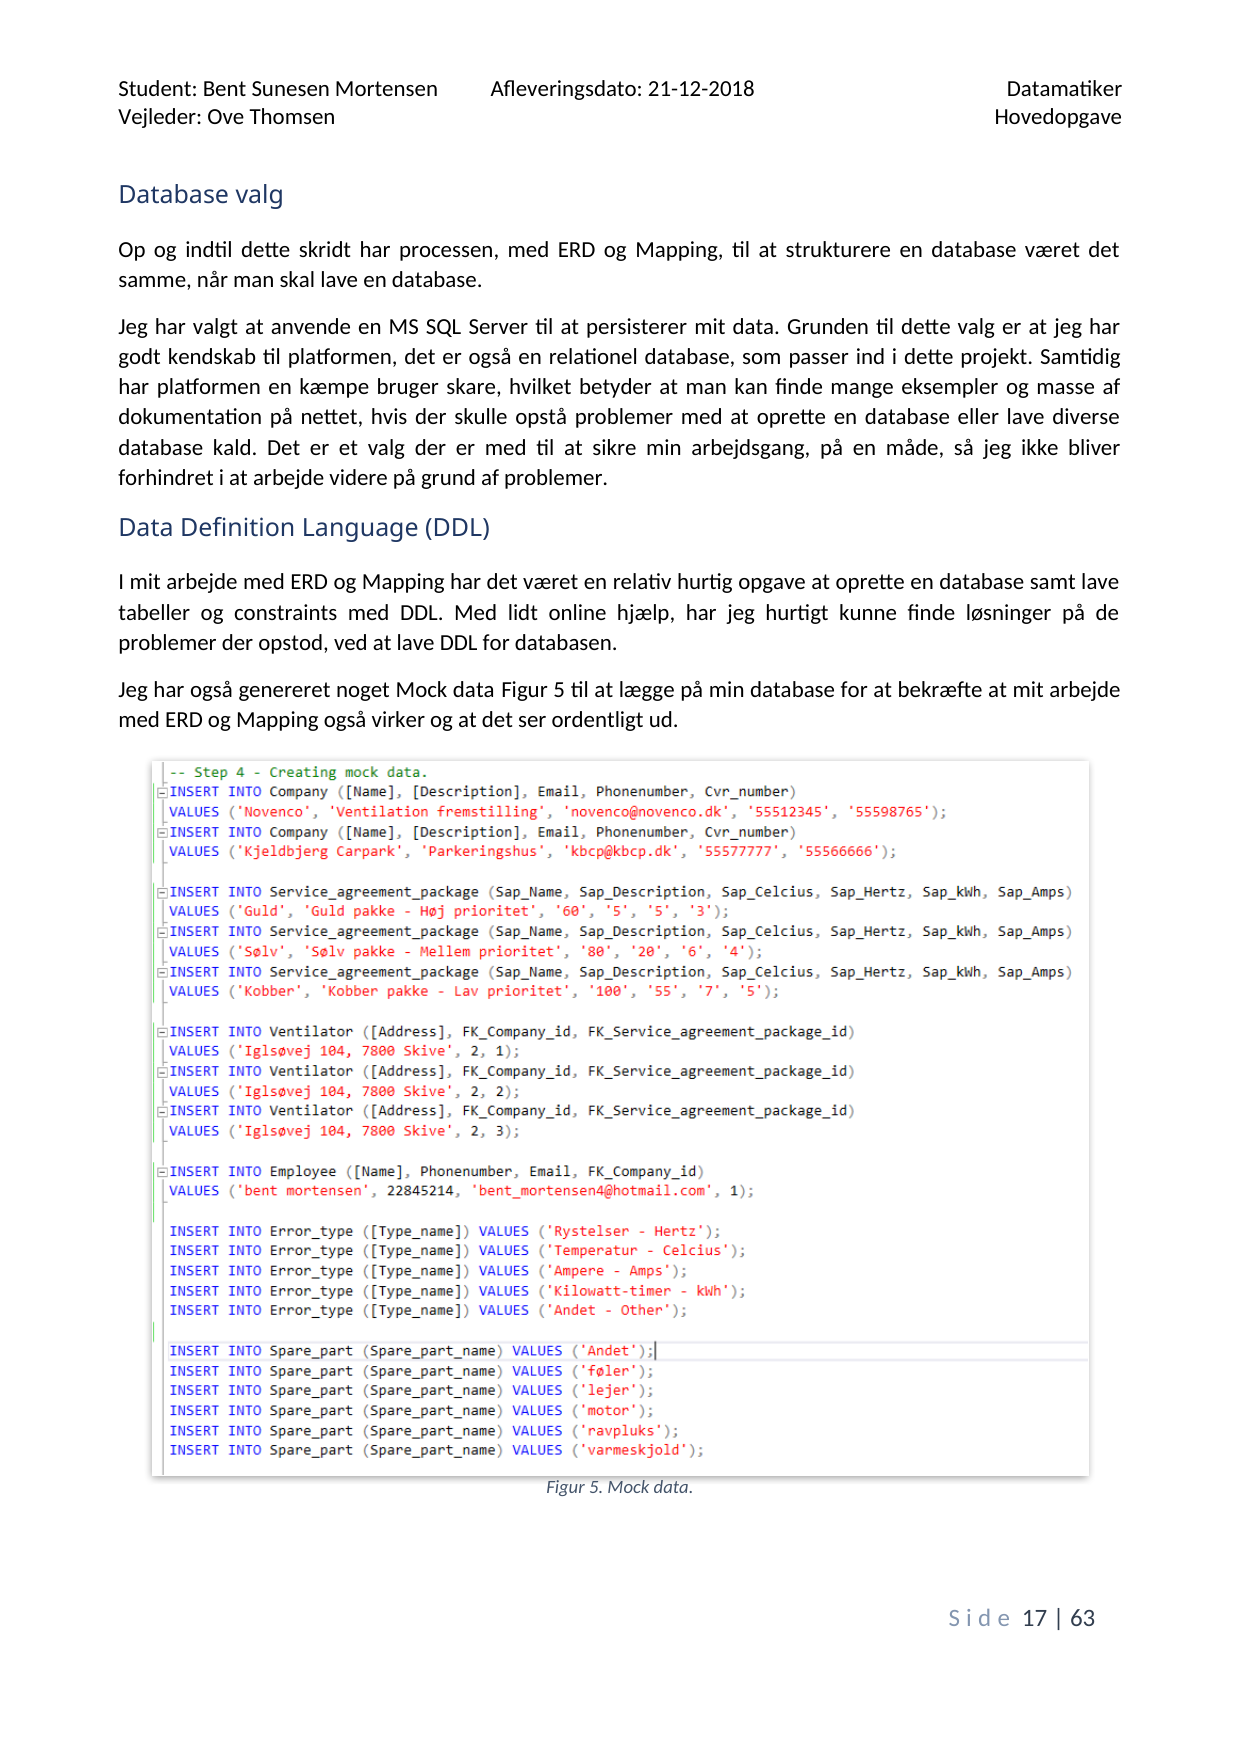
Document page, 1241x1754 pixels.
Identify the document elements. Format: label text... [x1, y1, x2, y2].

text Jeg har valgt at anvende en MS SQL Server til at persisterer mit data. Grunden til dette valg er at jeg har godt kendskab til platformen, det er også en relationel database, som passer ind i dette projekt. Samtidig har platformen en kæmpe bruger skare, hvilket betyder at man kan finde mange eksempler og masse af dokumentation på nettet, hvis der skulle opstå problemer med at oprette en database eller lave diverse database kald. Det er et valg der er med til at sikre min arbejdsgang, på en måde, så jeg ikke bliver forhindret i at arbejde videre på grund af problemer. [118, 312, 1122, 491]
subtitle Data Definition Language (DDL) [118, 510, 1122, 544]
text Jeg har også genereret noget Mock data Figur 5 til at lægge på min database for at bekræfte at mit arbejde med ERD og Mapping også virker og at det ser ordentligt ud. [118, 675, 1122, 733]
text I mit arbejde med ERD og Mapping har det været en relativ hurtig opgave at oprette en database samt lave tabeller og constraints med DDL. Med lidt online hjælp, har jeg hurtigt kunne finde løsninger på de problemer der opstod, ved at lave DDL for databasen. [118, 567, 1122, 656]
text Op og indtil dette skridt har processen, med ERD og Mapping, til at strukturere en database været det samme, når man skal lave en database. [118, 235, 1122, 293]
subtitle Database valg [118, 177, 1122, 211]
picture [153, 762, 1088, 1475]
